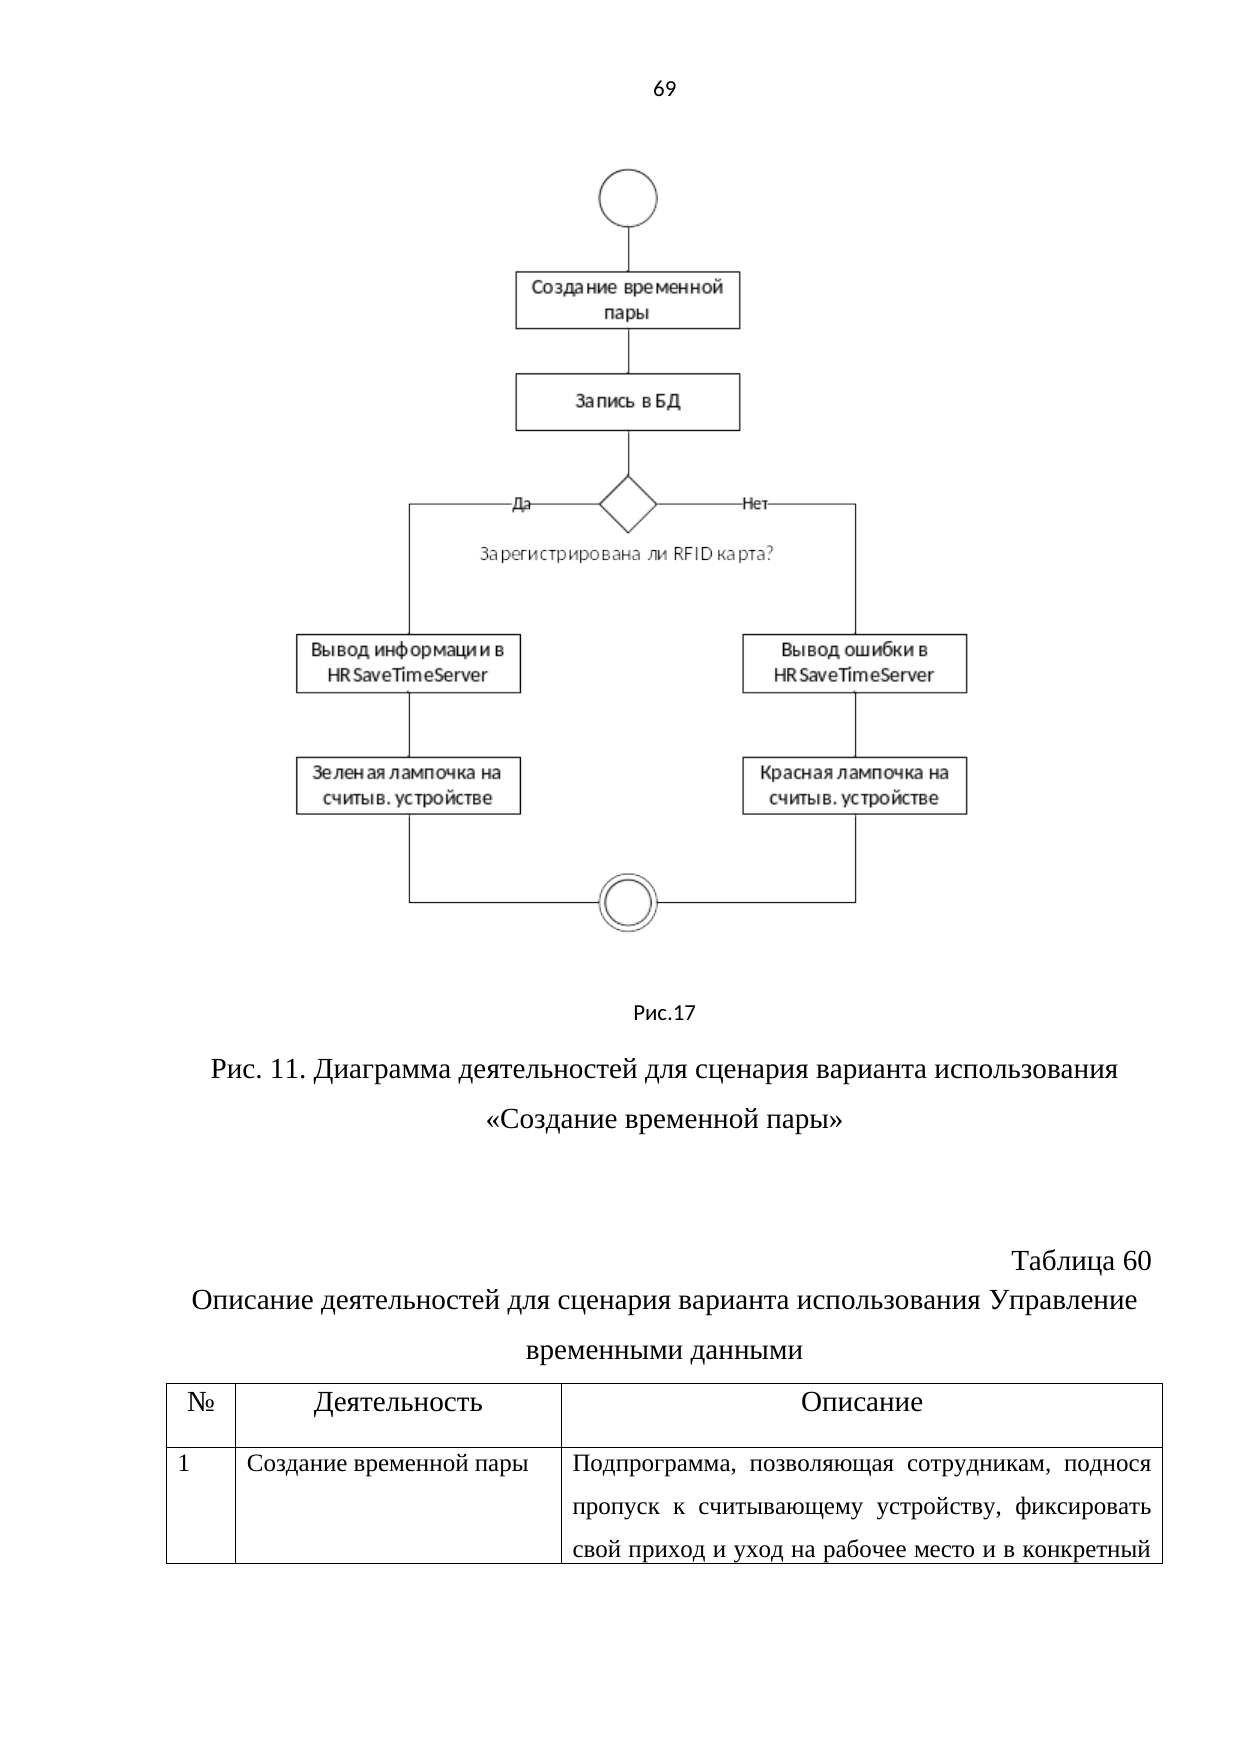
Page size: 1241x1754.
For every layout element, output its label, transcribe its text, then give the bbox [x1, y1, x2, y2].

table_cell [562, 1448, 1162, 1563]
text Рис.17 [177, 998, 1152, 1026]
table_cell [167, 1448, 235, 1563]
text Описание деятельностей для сценария варианта использования Управление временными данными [177, 1282, 1152, 1366]
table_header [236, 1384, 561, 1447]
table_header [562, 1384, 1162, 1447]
text Рис. 11. Диаграмма деятельностей для сценария варианта использования «Создание временной пары» [177, 1051, 1152, 1135]
text Таблица 60 [177, 1243, 1152, 1277]
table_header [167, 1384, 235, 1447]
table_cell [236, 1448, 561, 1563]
